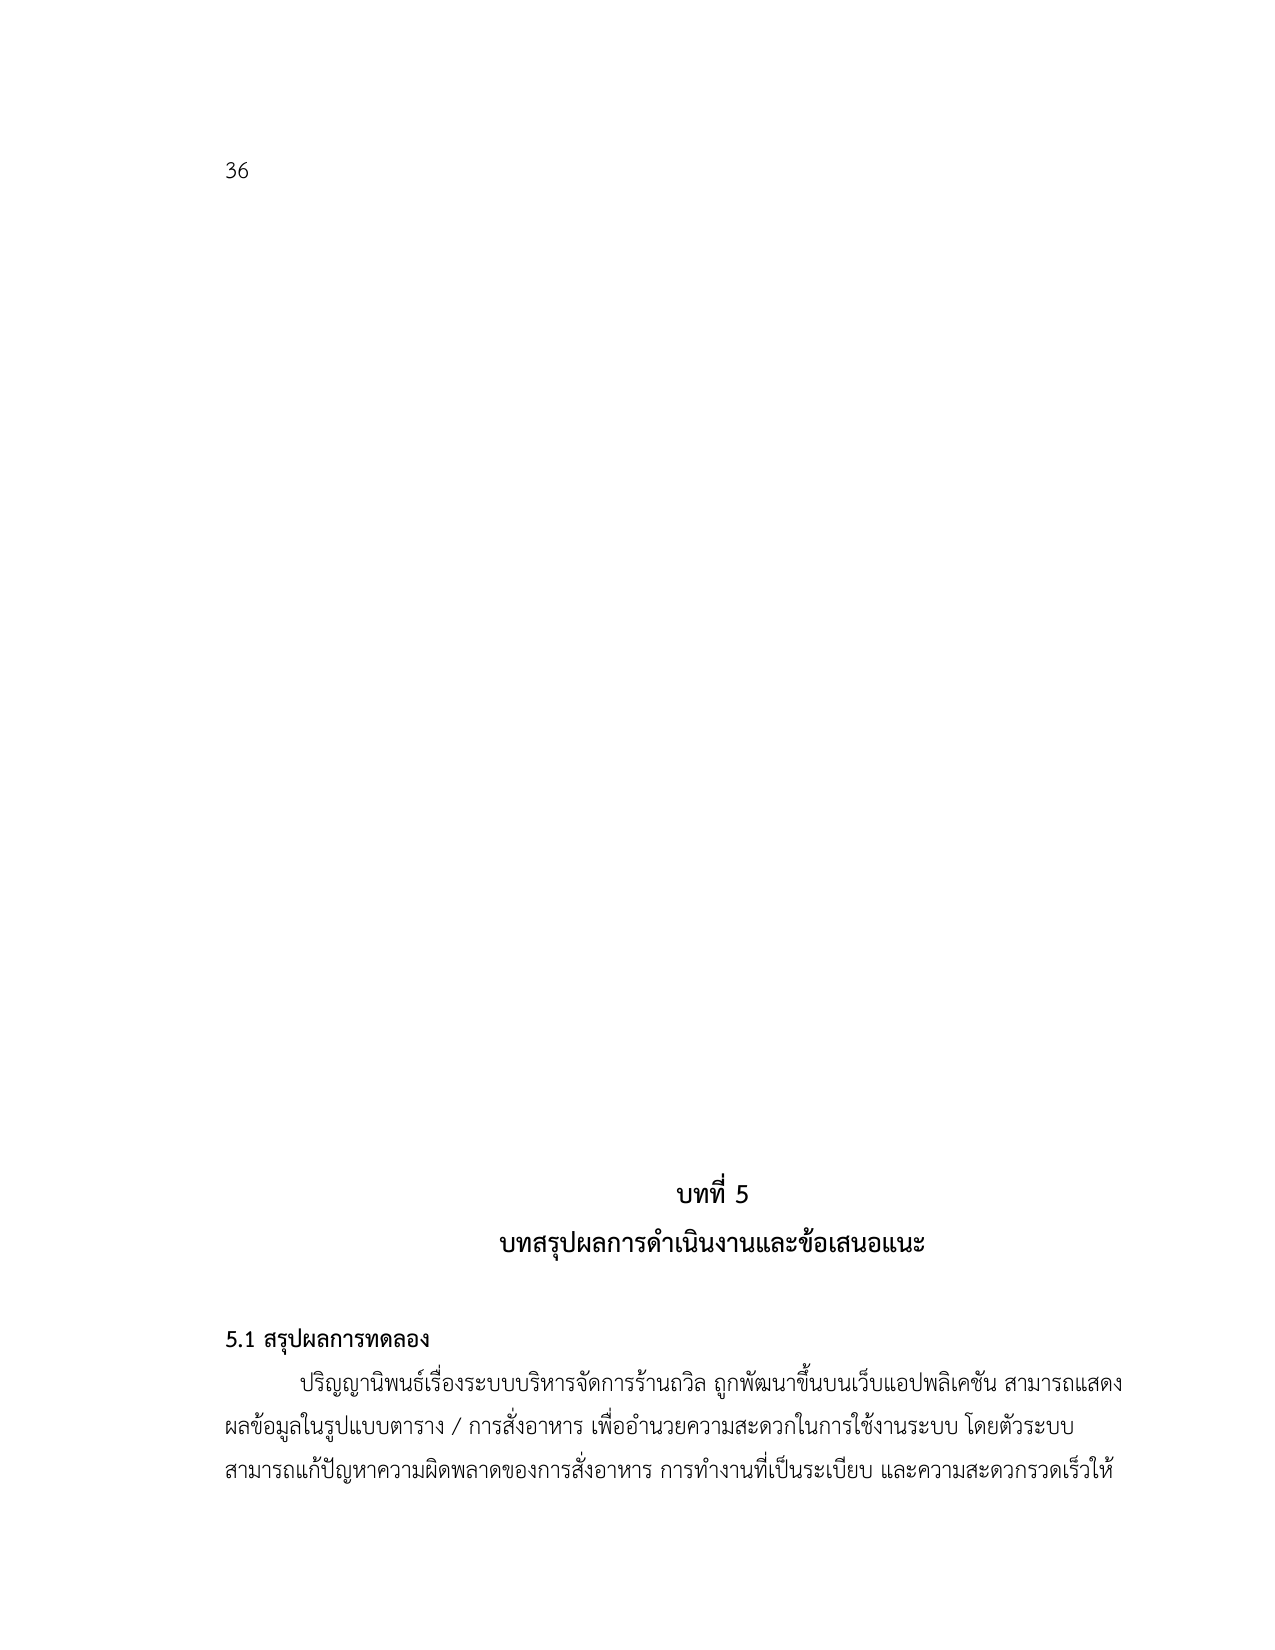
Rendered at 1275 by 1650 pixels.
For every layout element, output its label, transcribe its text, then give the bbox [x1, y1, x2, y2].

text บทสรุปผลการดําเนินงานและข้อเสนอแนะ [300, 1221, 1125, 1270]
text บทที่ 5 [300, 1171, 1125, 1221]
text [225, 1363, 1125, 1493]
text 5.1 สรุปผลการทดลอง [225, 1319, 1125, 1363]
